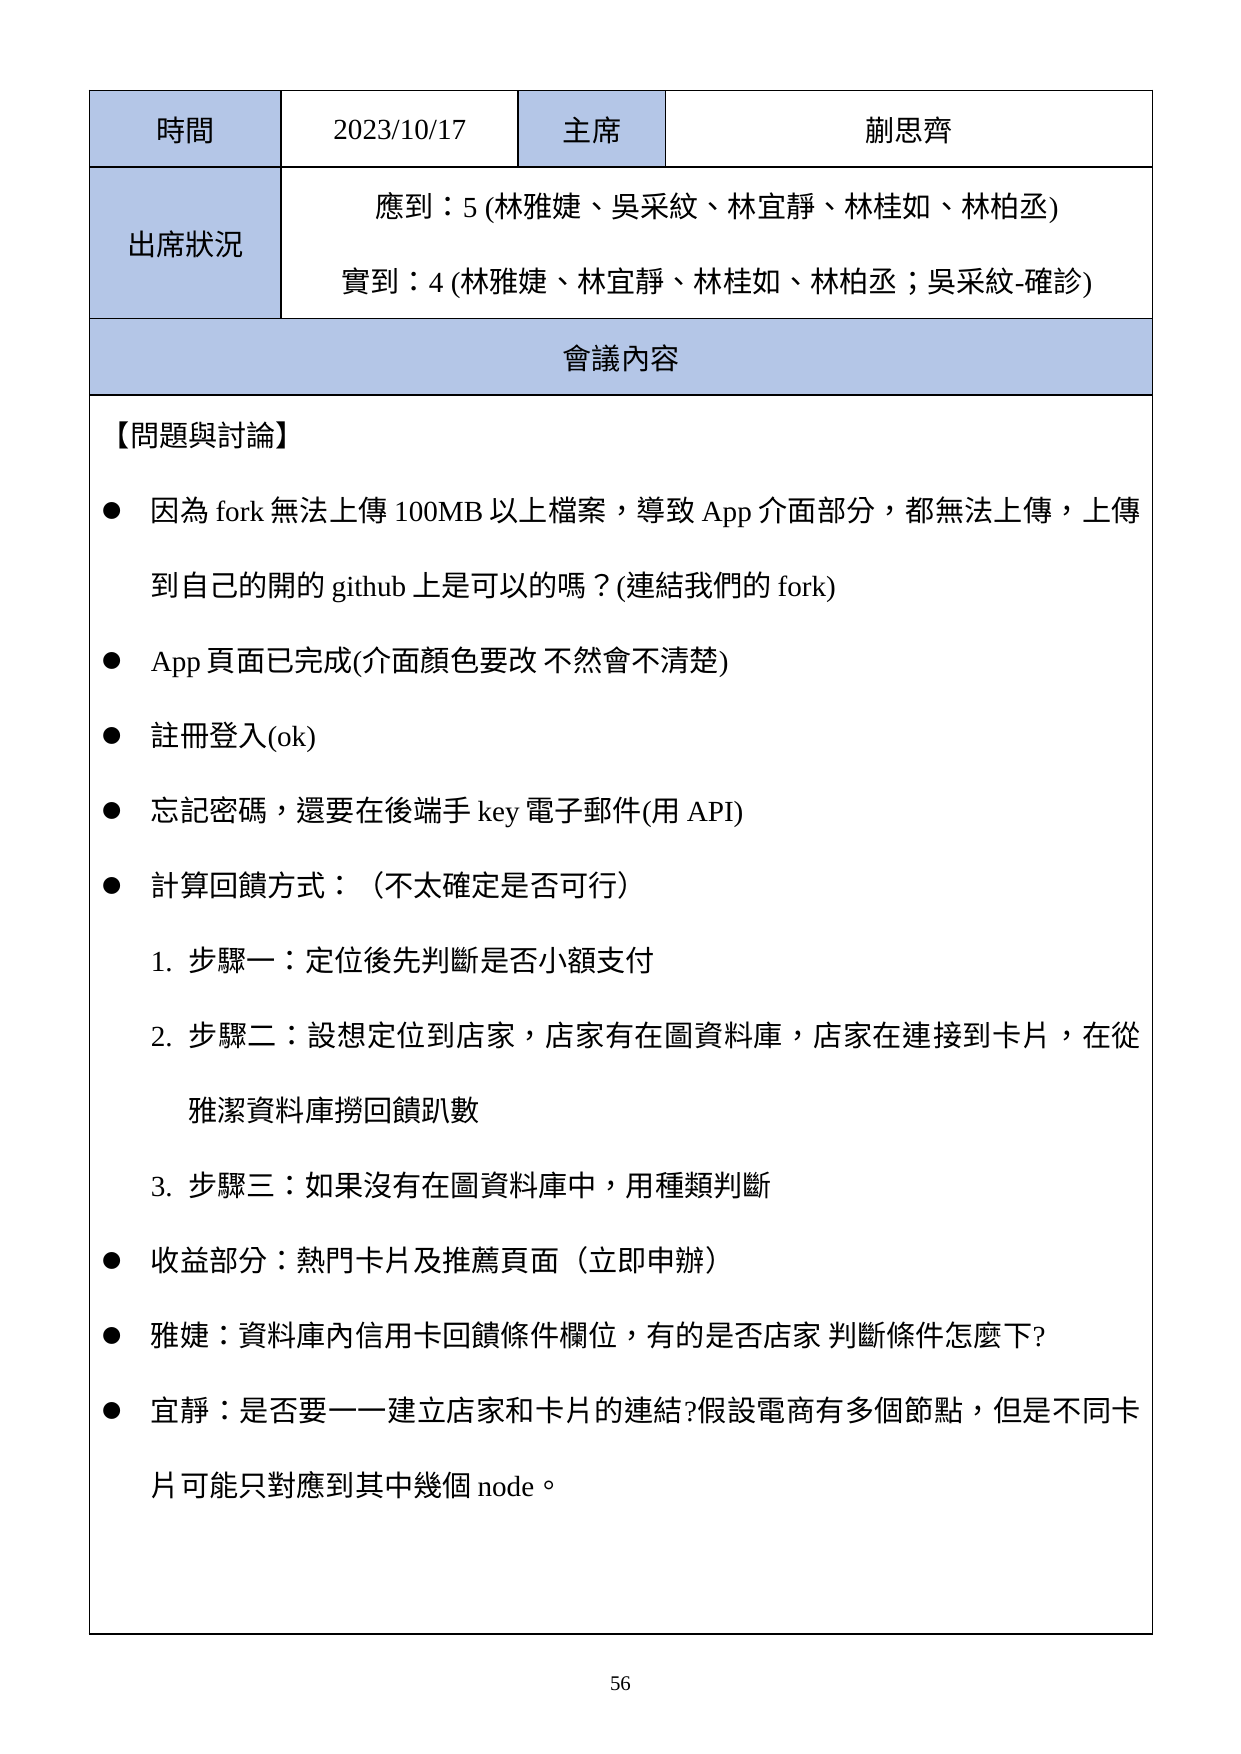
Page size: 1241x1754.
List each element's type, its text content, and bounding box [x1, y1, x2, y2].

table_cell 主席 [519, 91, 665, 166]
table_cell 蒯思齊 [666, 91, 1152, 166]
table_cell 出席狀況 [90, 168, 280, 318]
table_cell 2023/10/17 [282, 91, 517, 166]
table_cell 會議內容 [90, 319, 1152, 394]
table_cell 時間 [90, 91, 280, 166]
table_cell 應到：5 (林雅婕、吳采紋、林宜靜、林桂如、林柏丞) 實到：4 (林雅婕、林宜靜、林桂如、林柏丞；吳采紋-確診) [282, 168, 1152, 318]
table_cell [90, 396, 1152, 1633]
